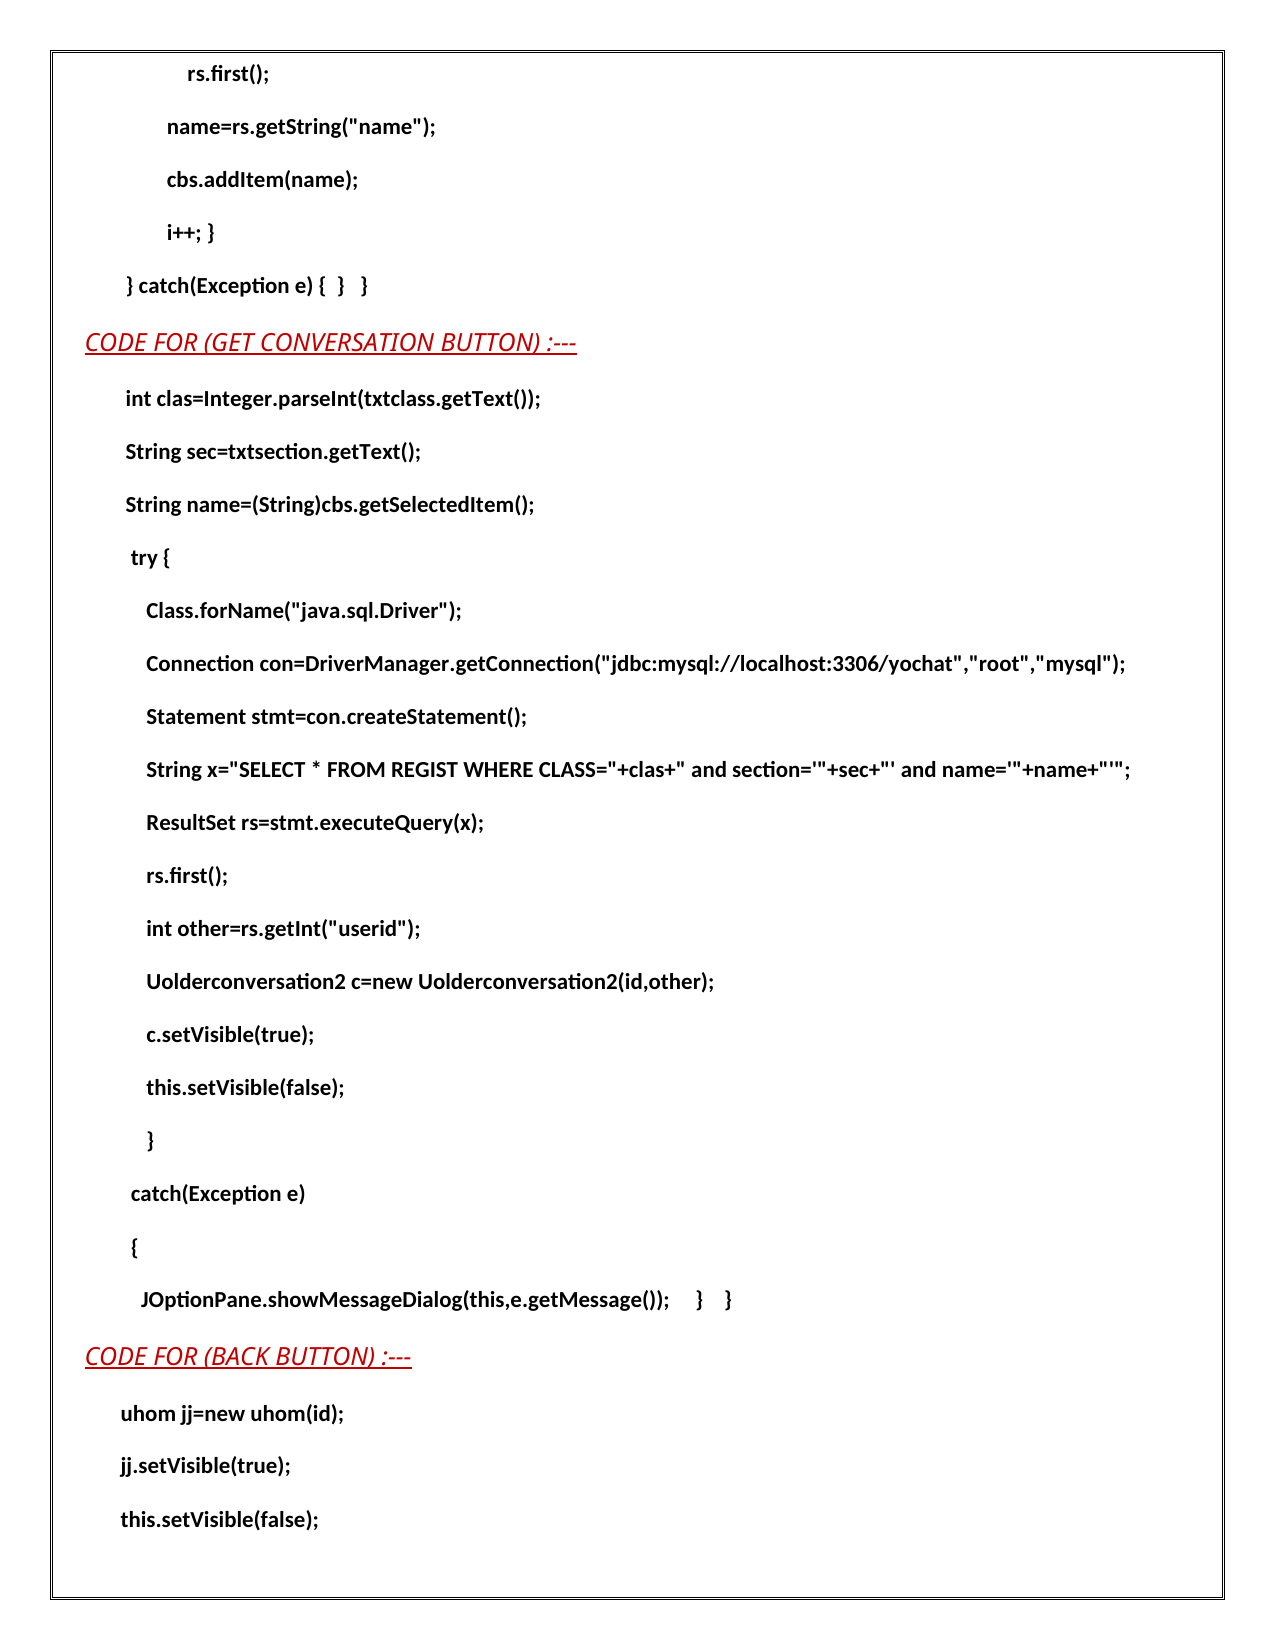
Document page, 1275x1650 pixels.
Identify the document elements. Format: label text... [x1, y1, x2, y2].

text int clas=Integer.parseInt(txtclass.getText()); [84, 384, 1134, 412]
text } catch(Exception e) { } } [84, 271, 1134, 299]
text this.setVisible(false); [84, 1073, 1134, 1102]
text jj.setVisible(true); [84, 1452, 1134, 1480]
text rs.first(); [84, 861, 1134, 889]
text name=rs.getString("name"); [84, 112, 1134, 140]
text String x="SELECT * FROM REGIST WHERE CLASS="+clas+" and section='"+sec+"' and name='"+name+"'"; [84, 755, 1134, 783]
text rs.first(); [84, 59, 1134, 87]
text c.setVisible(true); [84, 1021, 1134, 1048]
text cbs.addItem(name); [84, 165, 1134, 193]
text Class.forName("java.sql.Driver"); [84, 596, 1134, 624]
text Connection con=DriverManager.getConnection("jdbc:mysql://localhost:3306/yochat","root","mysql"); [84, 649, 1134, 677]
text catch(Exception e) [84, 1179, 1134, 1208]
text Statement stmt=con.createStatement(); [84, 702, 1134, 730]
text Uolderconversation2 c=new Uolderconversation2(id,other); [84, 967, 1134, 996]
text } [84, 1127, 1134, 1154]
text CODE FOR (GET CONVERSATION BUTTON) :--- [84, 324, 1134, 358]
text JOptionPane.showMessageDialog(this,e.getMessage()); } } [84, 1286, 1134, 1314]
text { [84, 1233, 1134, 1261]
text uhom jj=new uhom(id); [84, 1399, 1134, 1427]
text int other=rs.getInt("userid"); [84, 914, 1134, 942]
text CODE FOR (BACK BUTTON) :--- [84, 1339, 1134, 1373]
text String name=(String)cbs.getSelectedItem(); [84, 490, 1134, 518]
text i++; } [84, 218, 1134, 246]
text try { [84, 543, 1134, 571]
text String sec=txtsection.getText(); [84, 437, 1134, 465]
text ResultSet rs=stmt.executeQuery(x); [84, 808, 1134, 836]
text this.setVisible(false); [84, 1505, 1134, 1533]
